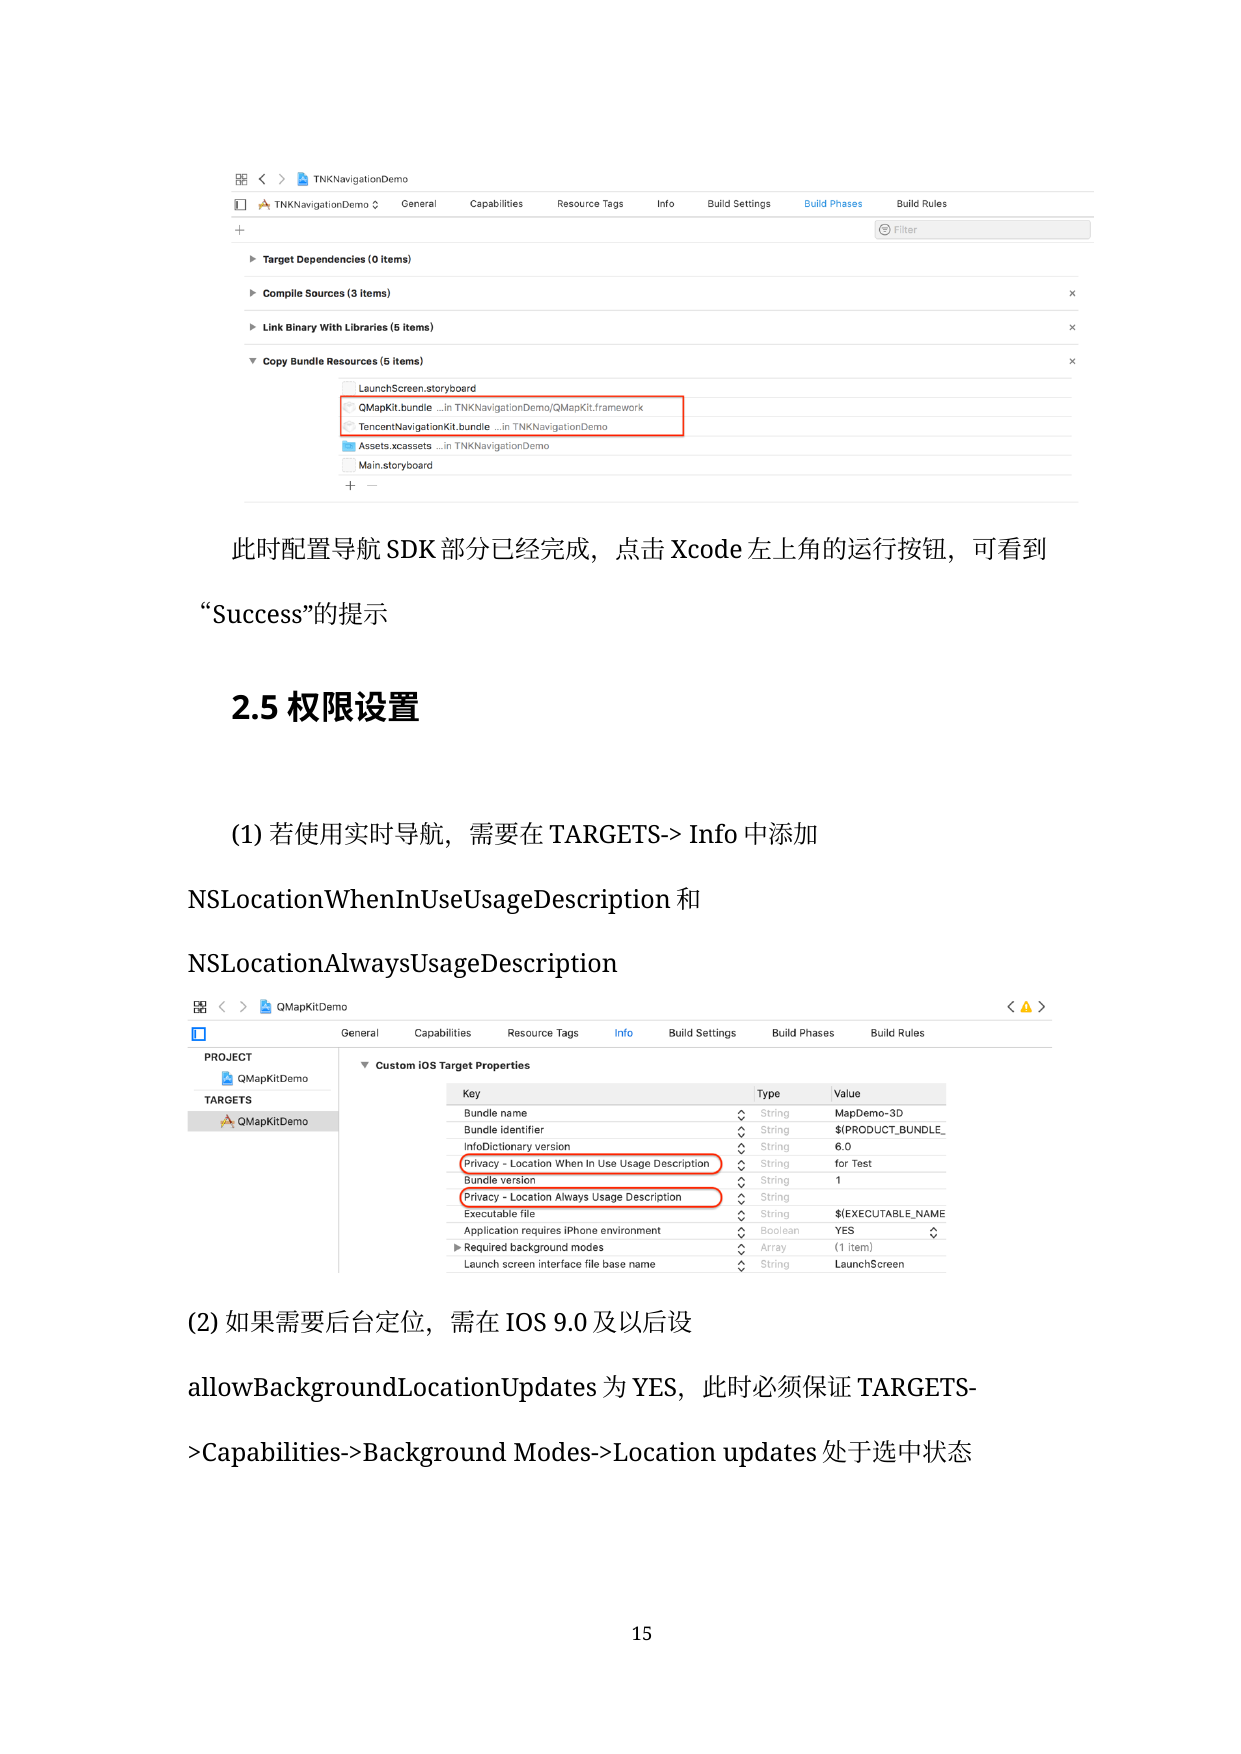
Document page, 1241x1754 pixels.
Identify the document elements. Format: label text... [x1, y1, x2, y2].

subtitle 2.5 权限设置 [187, 673, 1053, 738]
text 此时配置导航SDK部分已经完成，点击Xcode左上角的运行按钮，可看到“Success”的提示 [187, 516, 1053, 646]
picture [231, 169, 1094, 505]
picture [187, 995, 1053, 1273]
text (1) 若使用实时导航，需要在TARGETS-> Info中添加NSLocationWhenInUseUsageDescription和NSLocationAlwaysUsageDescription [187, 800, 1053, 995]
text (2) 如果需要后台定位，需在IOS 9.0及以后设allowBackgroundLocationUpdates为YES，此时必须保证TARGETS->Capabilities->Background Modes->Location updates处于选中状态 [187, 1273, 1053, 1483]
